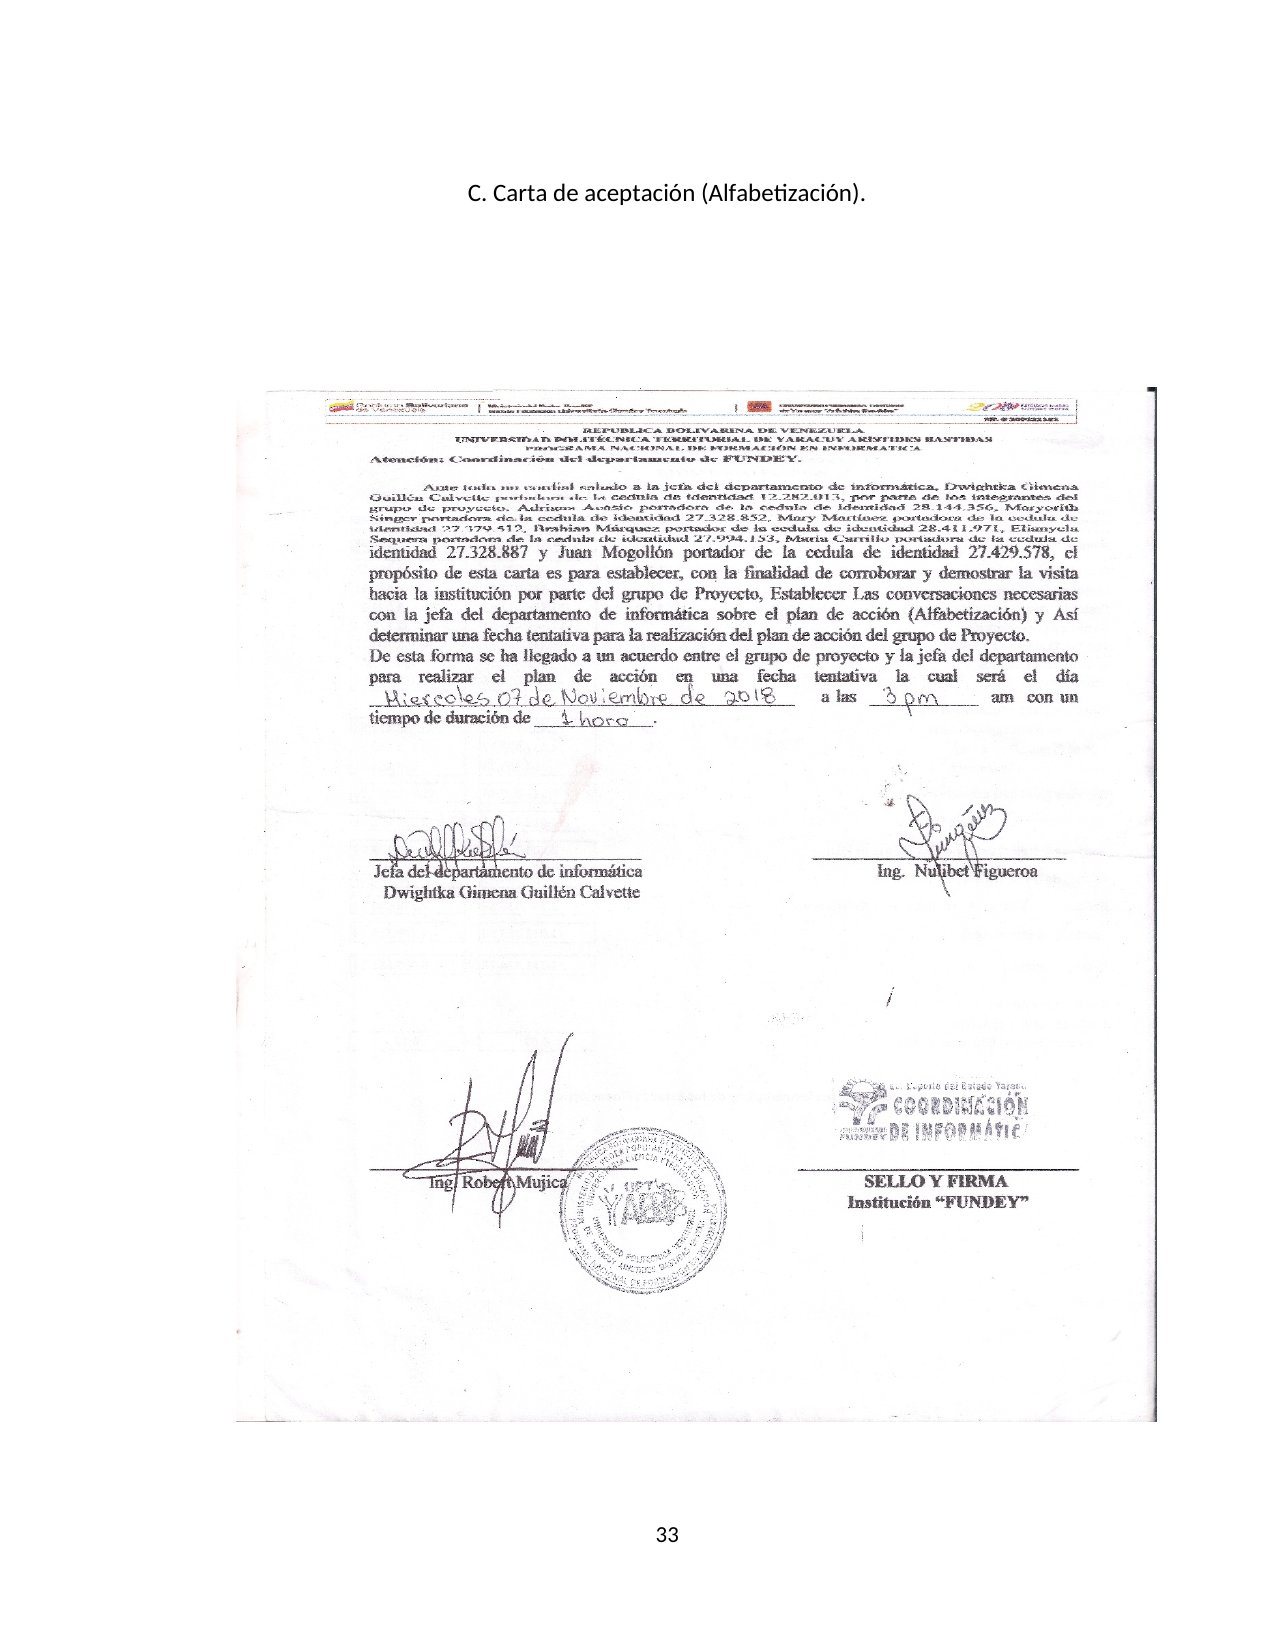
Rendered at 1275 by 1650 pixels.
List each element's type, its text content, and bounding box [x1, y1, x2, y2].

picture [236, 226, 1157, 1422]
text C. Carta de aceptación (Alfabetización). [236, 177, 1098, 208]
